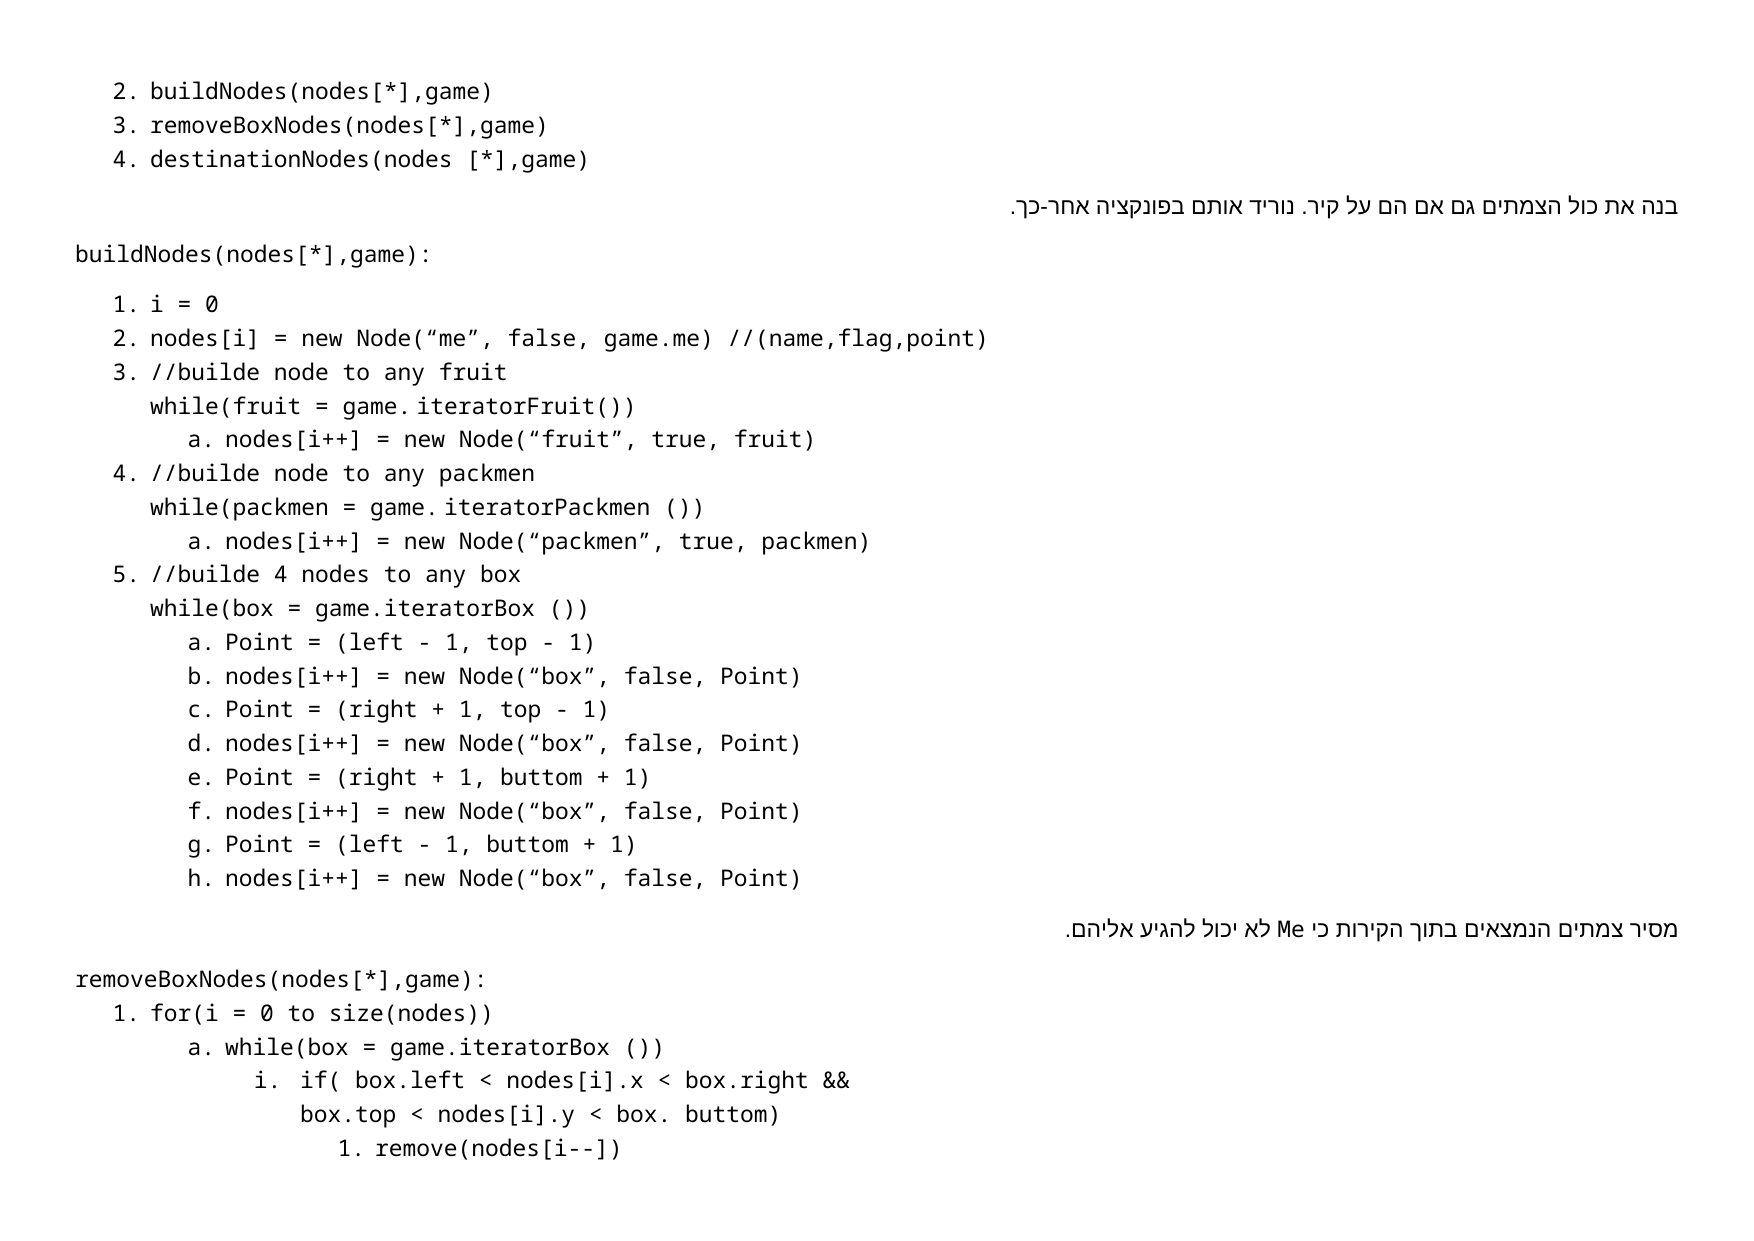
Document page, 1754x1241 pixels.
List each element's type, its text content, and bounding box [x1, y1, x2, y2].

list while(box = game.iteratorBox ()) [150, 592, 1679, 623]
list nodes[i++] = new Node(“packmen”, true, packmen) [187, 525, 1679, 556]
list destinationNodes(nodes [*],game) [112, 142, 1679, 174]
list //builde node to any packmen [112, 457, 1679, 488]
list while(fruit = game. iteratorFruit()) [150, 390, 1679, 421]
list for(i = 0 to size(nodes)) [112, 997, 1679, 1028]
list nodes[i++] = new Node(“box”, false, Point) [187, 660, 1679, 691]
list i = 0 [112, 288, 1679, 320]
list //builde 4 nodes to any box [112, 558, 1679, 590]
list while(box = game.iteratorBox ()) [187, 1031, 1679, 1062]
list Point = (left - 1, buttom + 1) [187, 828, 1679, 860]
text מסיר צמתים הנמצאים בתוך הקירות כי Me לא יכול להגיע אליהם. [75, 913, 1679, 944]
text buildNodes(nodes[*],game): [75, 238, 1679, 269]
list Point = (left - 1, top - 1) [187, 626, 1679, 657]
list box.top < nodes[i].y < box. buttom) [300, 1098, 1679, 1129]
list remove(nodes[i--]) [337, 1132, 1679, 1163]
list nodes[i] = new Node(“me”, false, game.me) //(name,flag,point) [112, 322, 1679, 353]
list nodes[i++] = new Node(“fruit”, true, fruit) [187, 423, 1679, 455]
list removeBoxNodes(nodes[*],game) [112, 109, 1679, 140]
list buildNodes(nodes[*],game) [112, 75, 1679, 106]
list //builde node to any fruit [112, 356, 1679, 387]
list nodes[i++] = new Node(“box”, false, Point) [187, 727, 1679, 758]
list Point = (right + 1, top - 1) [187, 693, 1679, 725]
list nodes[i++] = new Node(“box”, false, Point) [187, 862, 1679, 893]
text בנה את כול הצמתים גם אם הם על קיר. נוריד אותם בפונקציה אחר-כך. [75, 193, 1679, 219]
list nodes[i++] = new Node(“box”, false, Point) [187, 795, 1679, 826]
list removeBoxNodes(nodes[*],game): [75, 963, 1679, 994]
list while(packmen = game. iteratorPackmen ()) [150, 491, 1679, 522]
list Point = (right + 1, buttom + 1) [187, 761, 1679, 792]
list if( box.left < nodes[i].x < box.right && [281, 1064, 1679, 1096]
